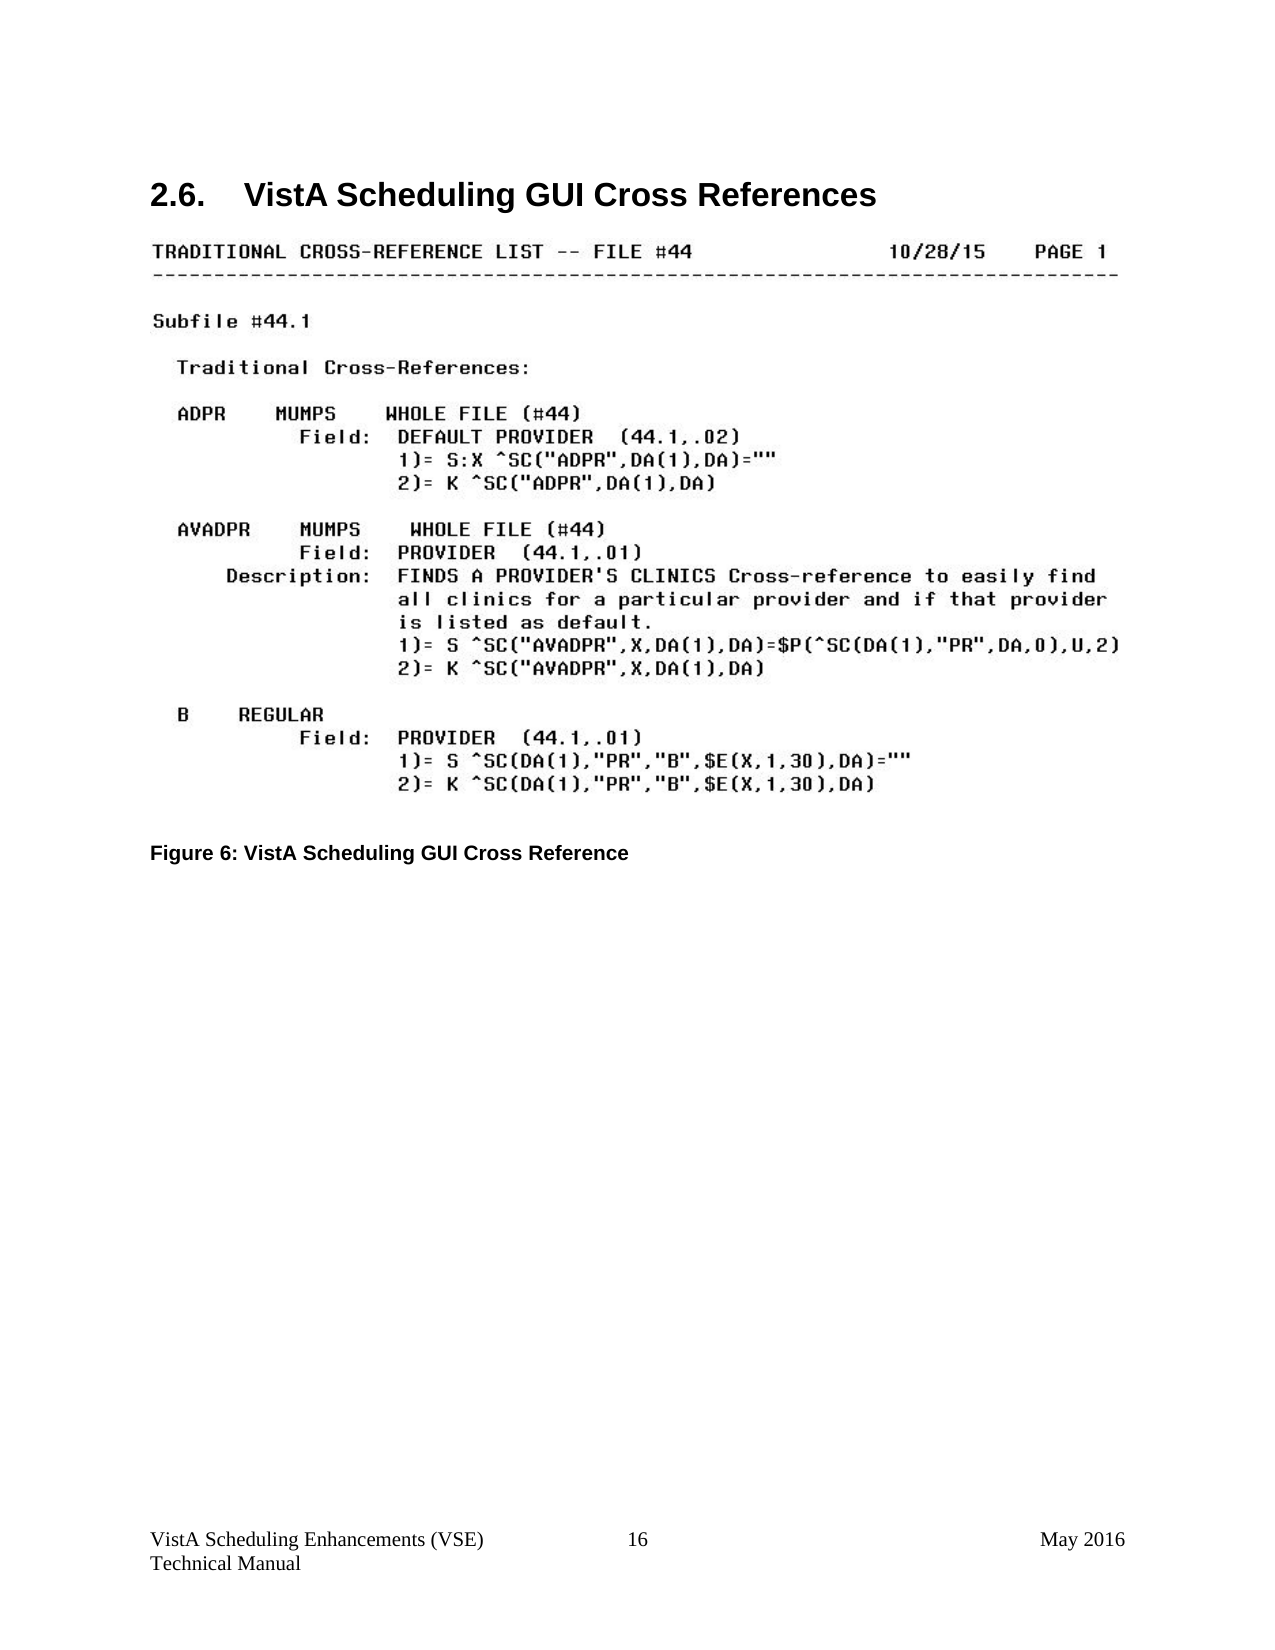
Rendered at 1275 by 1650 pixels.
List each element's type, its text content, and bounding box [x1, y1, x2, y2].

text Figure 6: VistA Scheduling GUI Cross Reference [150, 841, 1125, 865]
picture [150, 238, 1125, 829]
subtitle VistA Scheduling GUI Cross References [150, 175, 1125, 213]
